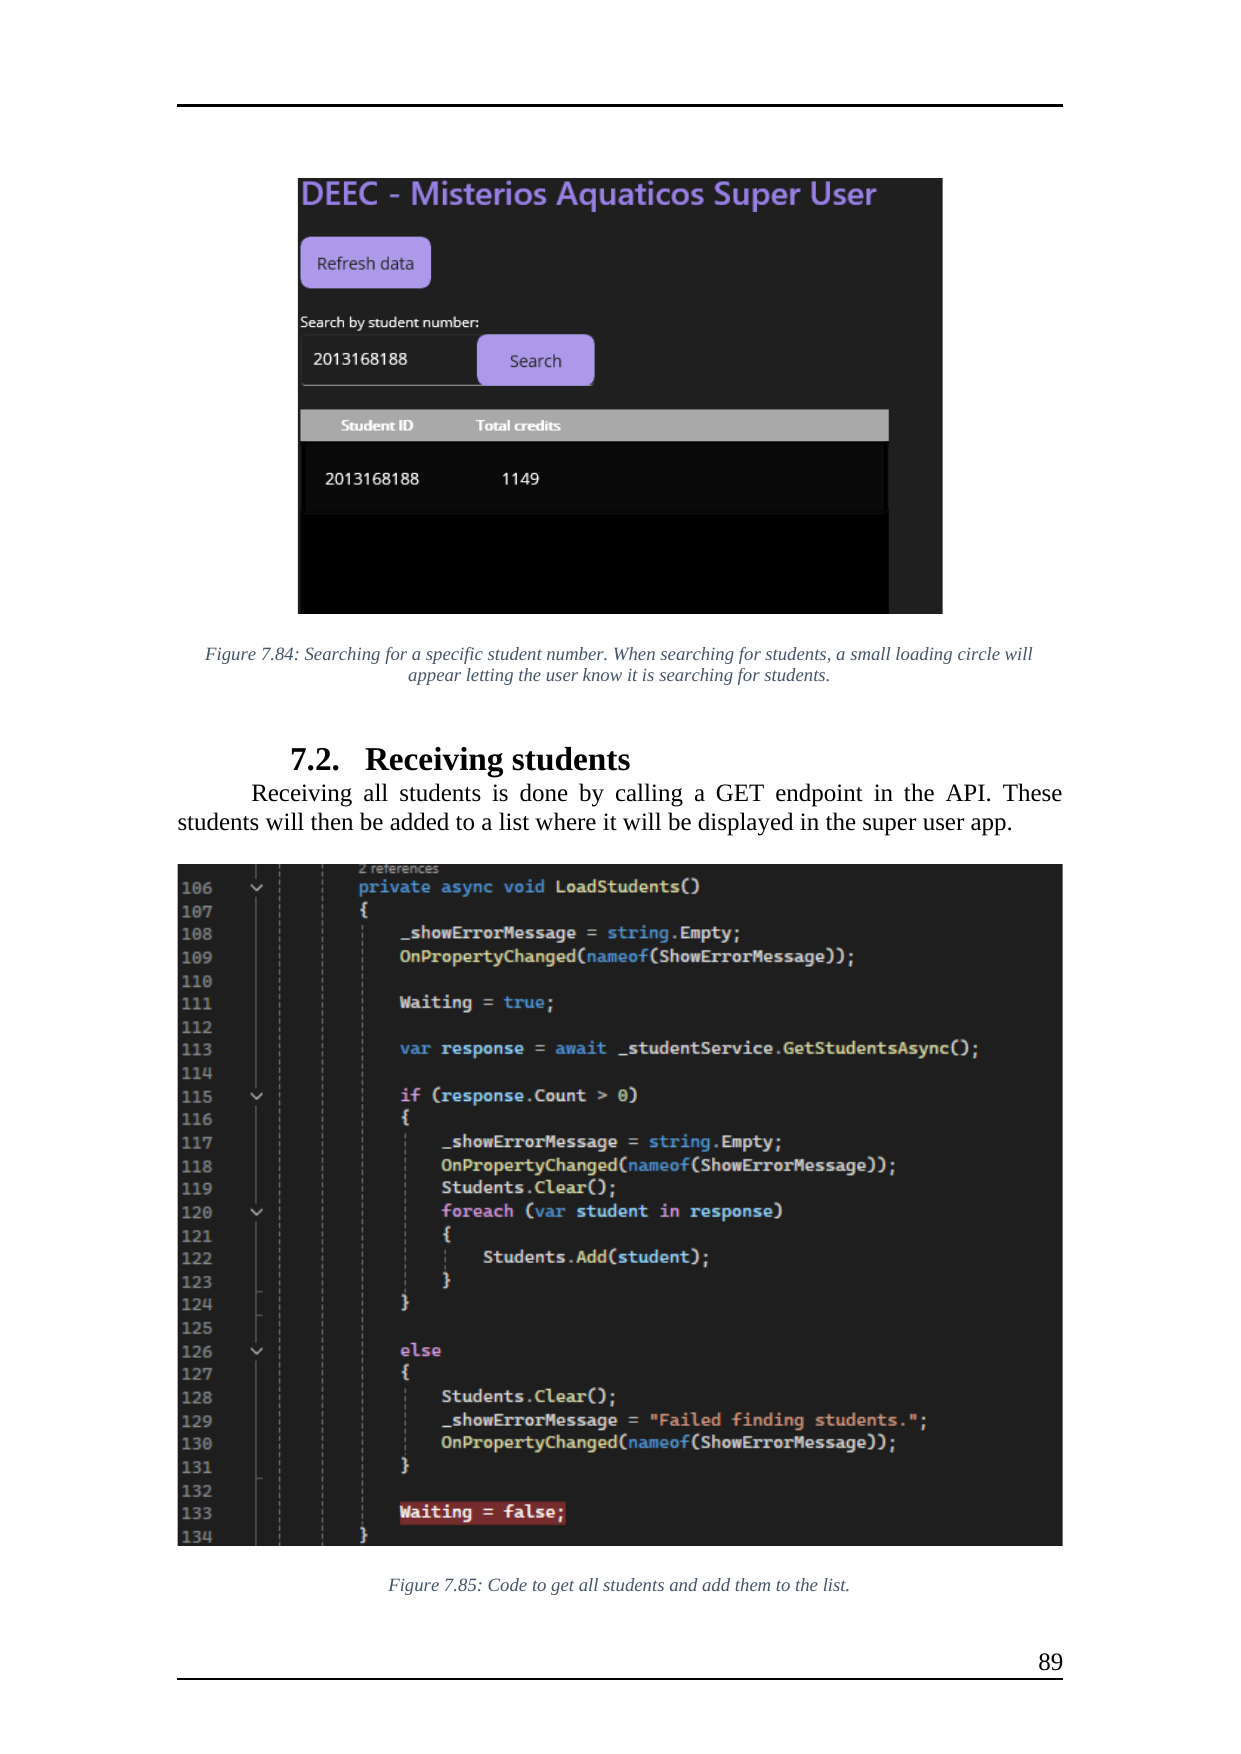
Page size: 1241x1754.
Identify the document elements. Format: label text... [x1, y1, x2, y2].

picture [297, 178, 943, 614]
text Receiving all students is done by calling a GET endpoint in the API. These students will then be added to a list where it will be displayed in the super user app. [177, 778, 1063, 835]
picture [177, 864, 1063, 1546]
subtitle Receiving students [290, 739, 1063, 778]
